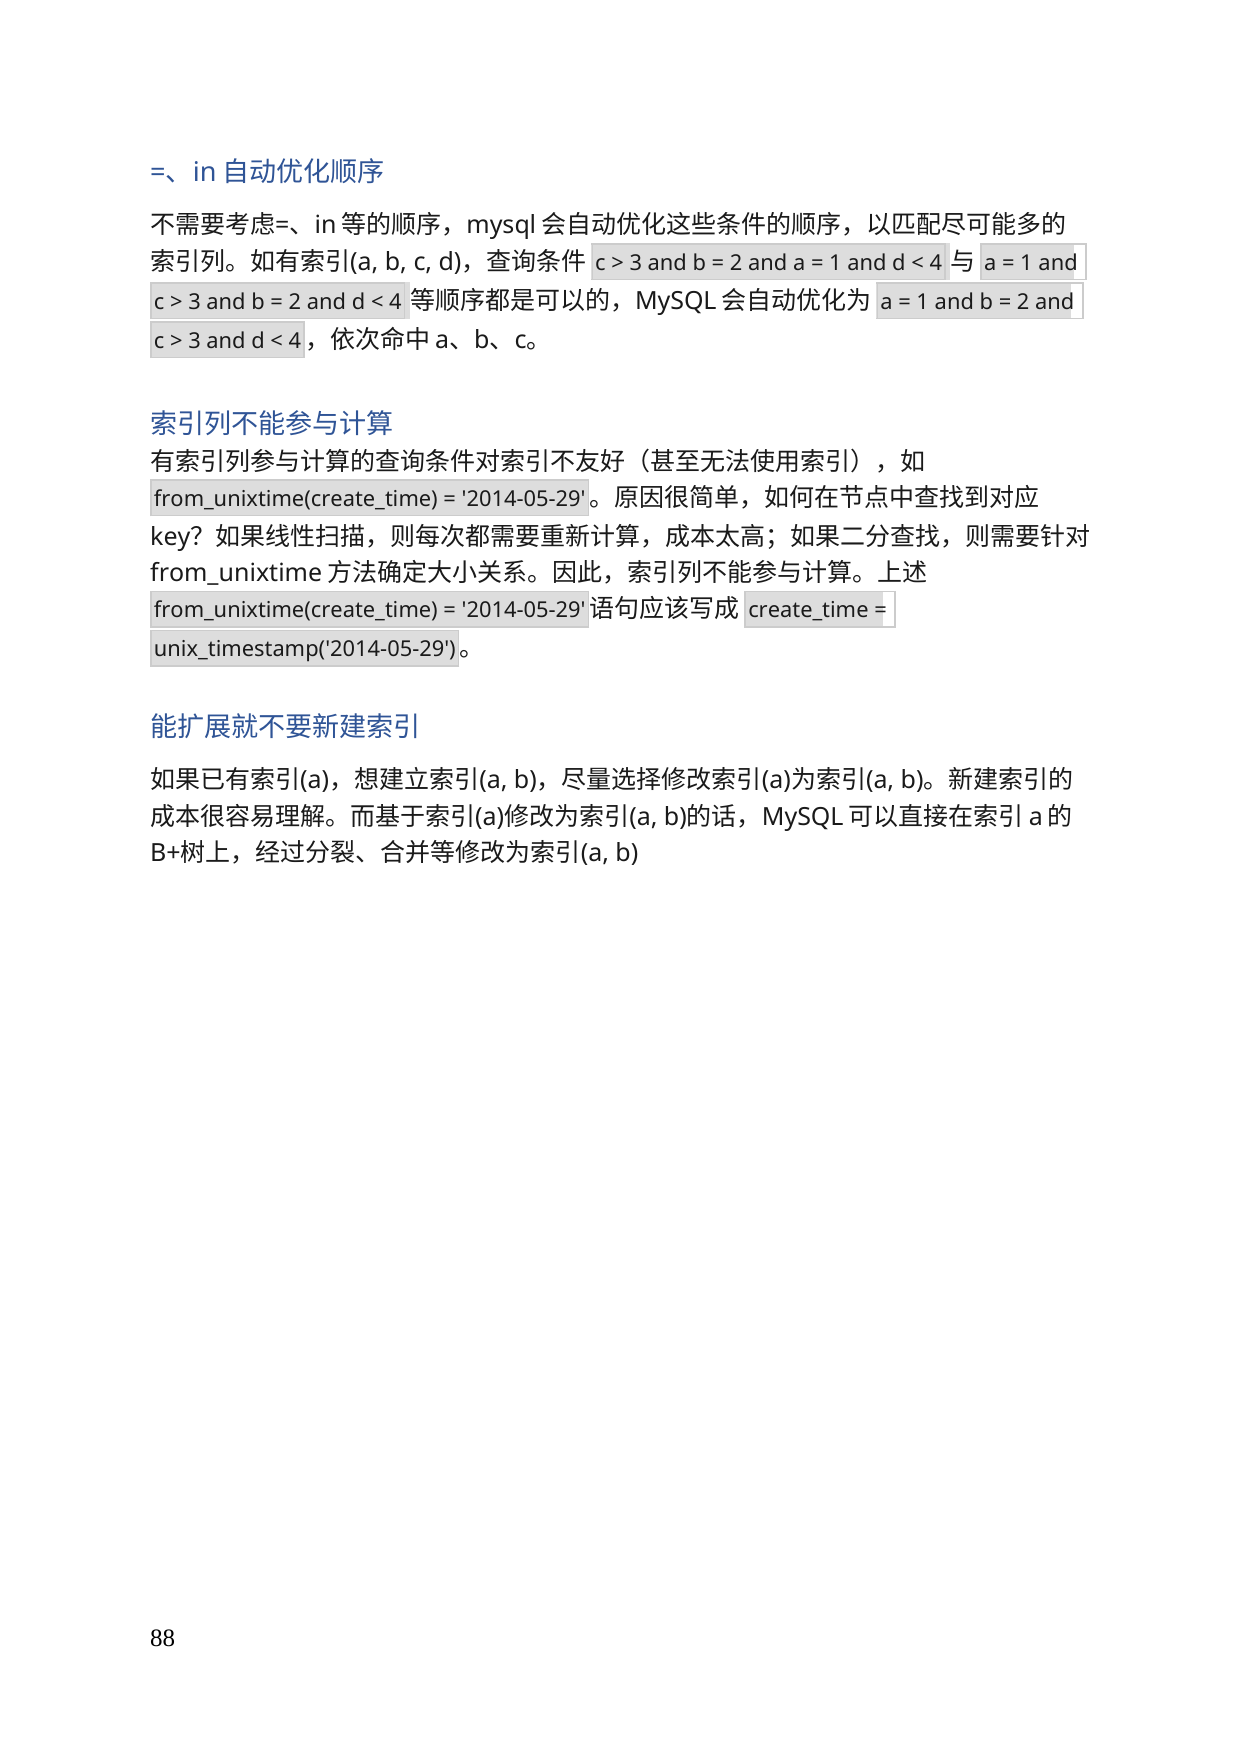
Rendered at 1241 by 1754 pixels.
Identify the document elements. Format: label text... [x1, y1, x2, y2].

text 不需要考虑=、in等的顺序，mysql会自动优化这些条件的顺序，以匹配尽可能多的索引列。如有索引(a, b, c, d)，查询条件c > 3 and b = 2 and a = 1 and d < 4与a = 1 and c > 3 and b = 2 and d < 4等顺序都是可以的，MySQL会自动优化为a = 1 and b = 2 and c > 3 and d < 4，依次命中a、b、c。 [150, 205, 1090, 358]
subtitle =、in自动优化顺序 [150, 150, 1090, 189]
text 如果已有索引(a)，想建立索引(a, b)，尽量选择修改索引(a)为索引(a, b)。新建索引的成本很容易理解。而基于索引(a)修改为索引(a, b)的话，MySQL可以直接在索引a的B+树上，经过分裂、合并等修改为索引(a, b) [150, 760, 1090, 869]
subtitle 索引列不能参与计算 [150, 402, 1090, 441]
text 有索引列参与计算的查询条件对索引不友好（甚至无法使用索引），如from_unixtime(create_time) = '2014-05-29'。原因很简单，如何在节点中查找到对应key？如果线性扫描，则每次都需要重新计算，成本太高；如果二分查找，则需要针对from_unixtime方法确定大小关系。因此，索引列不能参与计算。上述from_unixtime(create_time) = '2014-05-29'语句应该写成create_time = unix_timestamp('2014-05-29')。 [150, 441, 1090, 667]
subtitle 能扩展就不要新建索引 [150, 705, 1090, 744]
